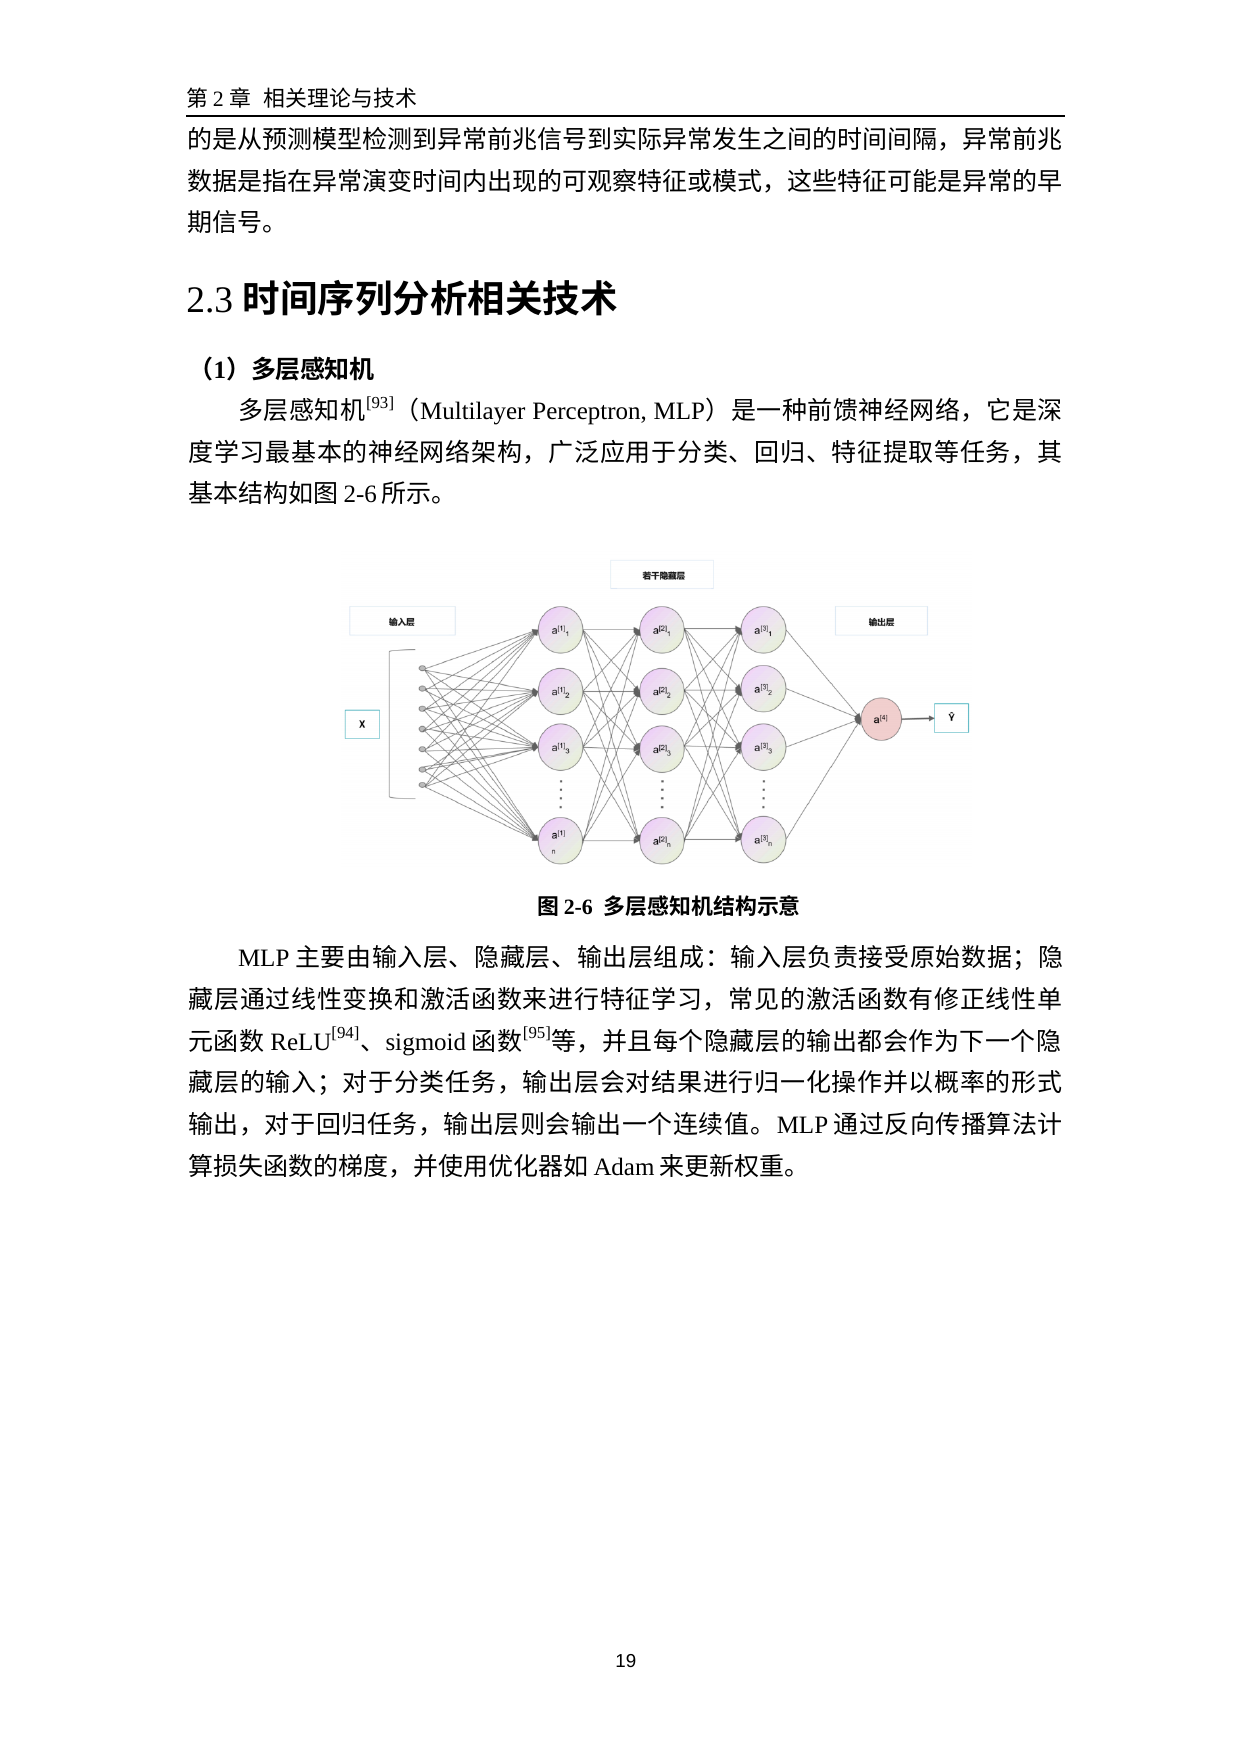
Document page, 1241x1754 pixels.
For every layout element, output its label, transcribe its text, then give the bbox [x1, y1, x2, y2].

text 多层感知机[93]（Multilayer Perceptron, MLP）是一种前馈神经网络，它是深度学习最基本的神经网络架构，广泛应用于分类、回归、特征提取等任务，其基本结构如图2-6所示。 [188, 386, 1063, 511]
subtitle 时间序列分析相关技术 [186, 269, 1065, 323]
text 图2-6 多层感知机结构示意 [186, 889, 1065, 921]
picture [325, 544, 976, 872]
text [188, 117, 1065, 242]
text （1）多层感知机 [188, 350, 1065, 386]
text MLP主要由输入层、隐藏层、输出层组成：输入层负责接受原始数据；隐藏层通过线性变换和激活函数来进行特征学习，常见的激活函数有修正线性单元函数ReLU[94]、sigmoid函数[95]等，并且每个隐藏层的输出都会作为下一个隐藏层的输入；对于分类任务，输出层会对结果进行归一化操作并以概率的形式输出，对于回归任务，输出层则会输出一个连续值。MLP通过反向传播算法计算损失函数的梯度，并使用优化器如Adam来更新权重。 [188, 933, 1063, 1183]
